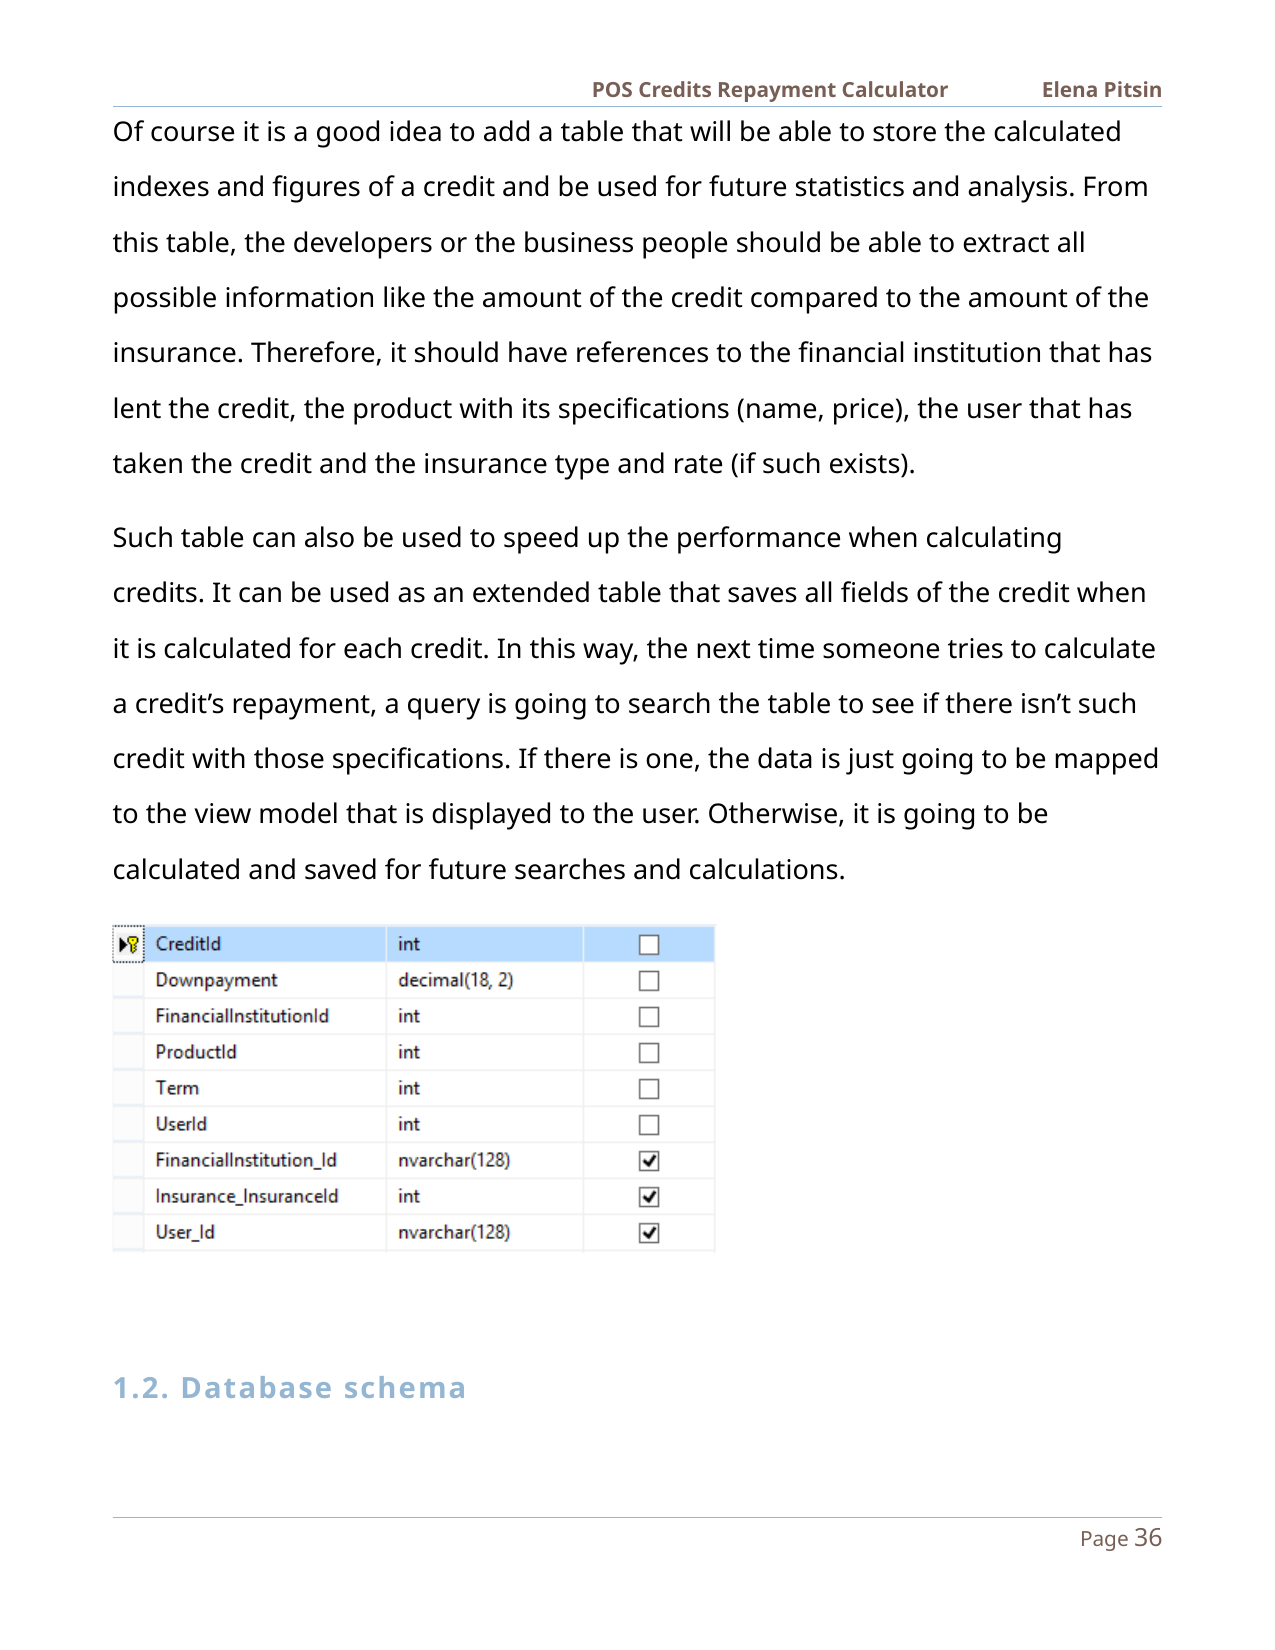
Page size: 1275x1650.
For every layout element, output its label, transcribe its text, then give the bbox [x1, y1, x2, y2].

text Such table can also be used to speed up the performance when calculating credits. It can be used as an extended table that saves all fields of the credit when it is calculated for each credit. In this way, the next time someone tries to calculate a credit’s repayment, a query is going to search the table to see if there isn’t such credit with those specifications. If there is one, the data is just going to be mapped to the view model that is displayed to the user. Otherwise, it is going to be calculated and saved for future searches and calculations. [112, 518, 1162, 887]
picture [112, 924, 719, 1253]
subtitle 1.2. Database schema [112, 1368, 1162, 1407]
text Of course it is a good idea to add a table that will be able to store the calculated indexes and figures of a credit and be used for future statistics and analysis. From this table, the developers or the business people should be able to extract all possible information like the amount of the credit compared to the amount of the insurance. Therefore, it should have references to the financial institution that has lent the credit, the product with its specifications (name, price), the user that has taken the credit and the insurance type and rate (if such exists). [112, 112, 1162, 481]
